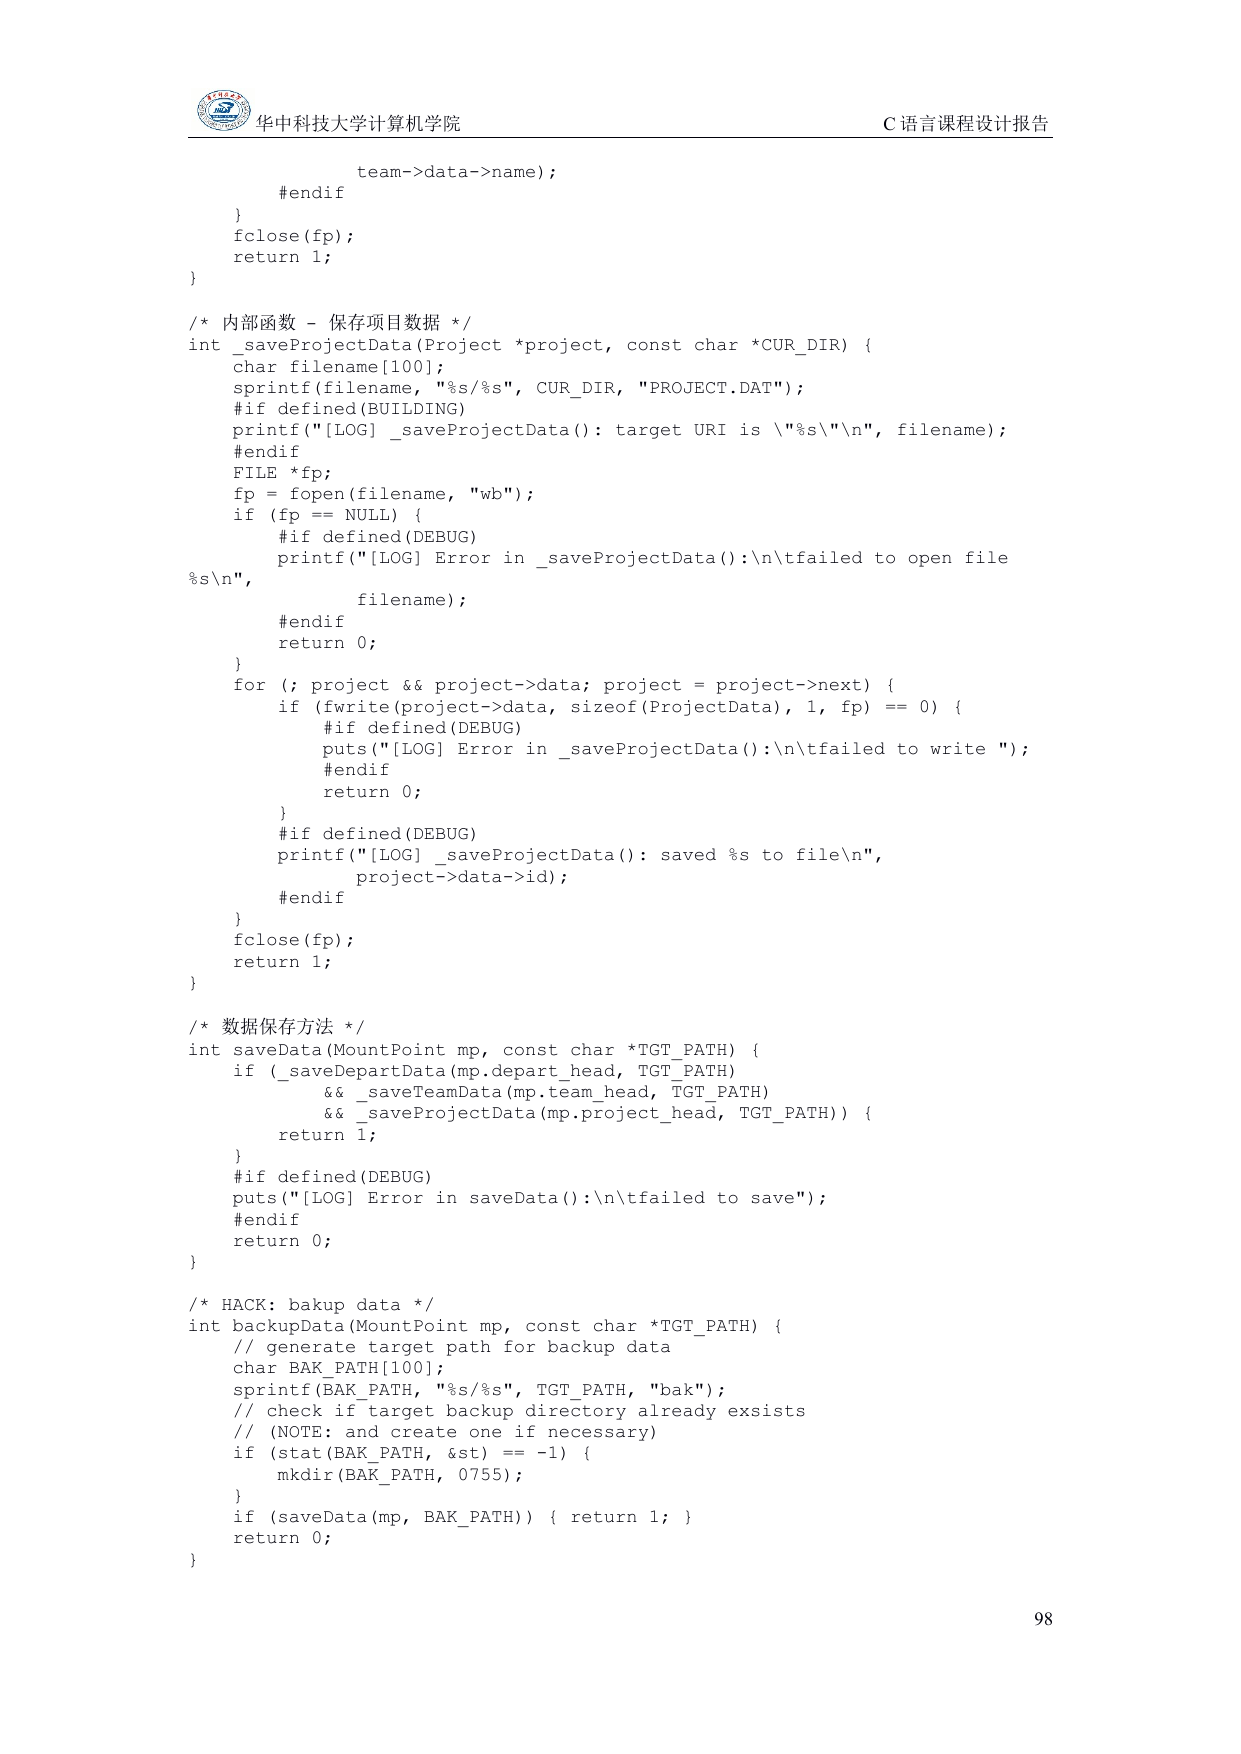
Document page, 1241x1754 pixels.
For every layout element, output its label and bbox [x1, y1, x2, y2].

picture [191, 88, 255, 131]
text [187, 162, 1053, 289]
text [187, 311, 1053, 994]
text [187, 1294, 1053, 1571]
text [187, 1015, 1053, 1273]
